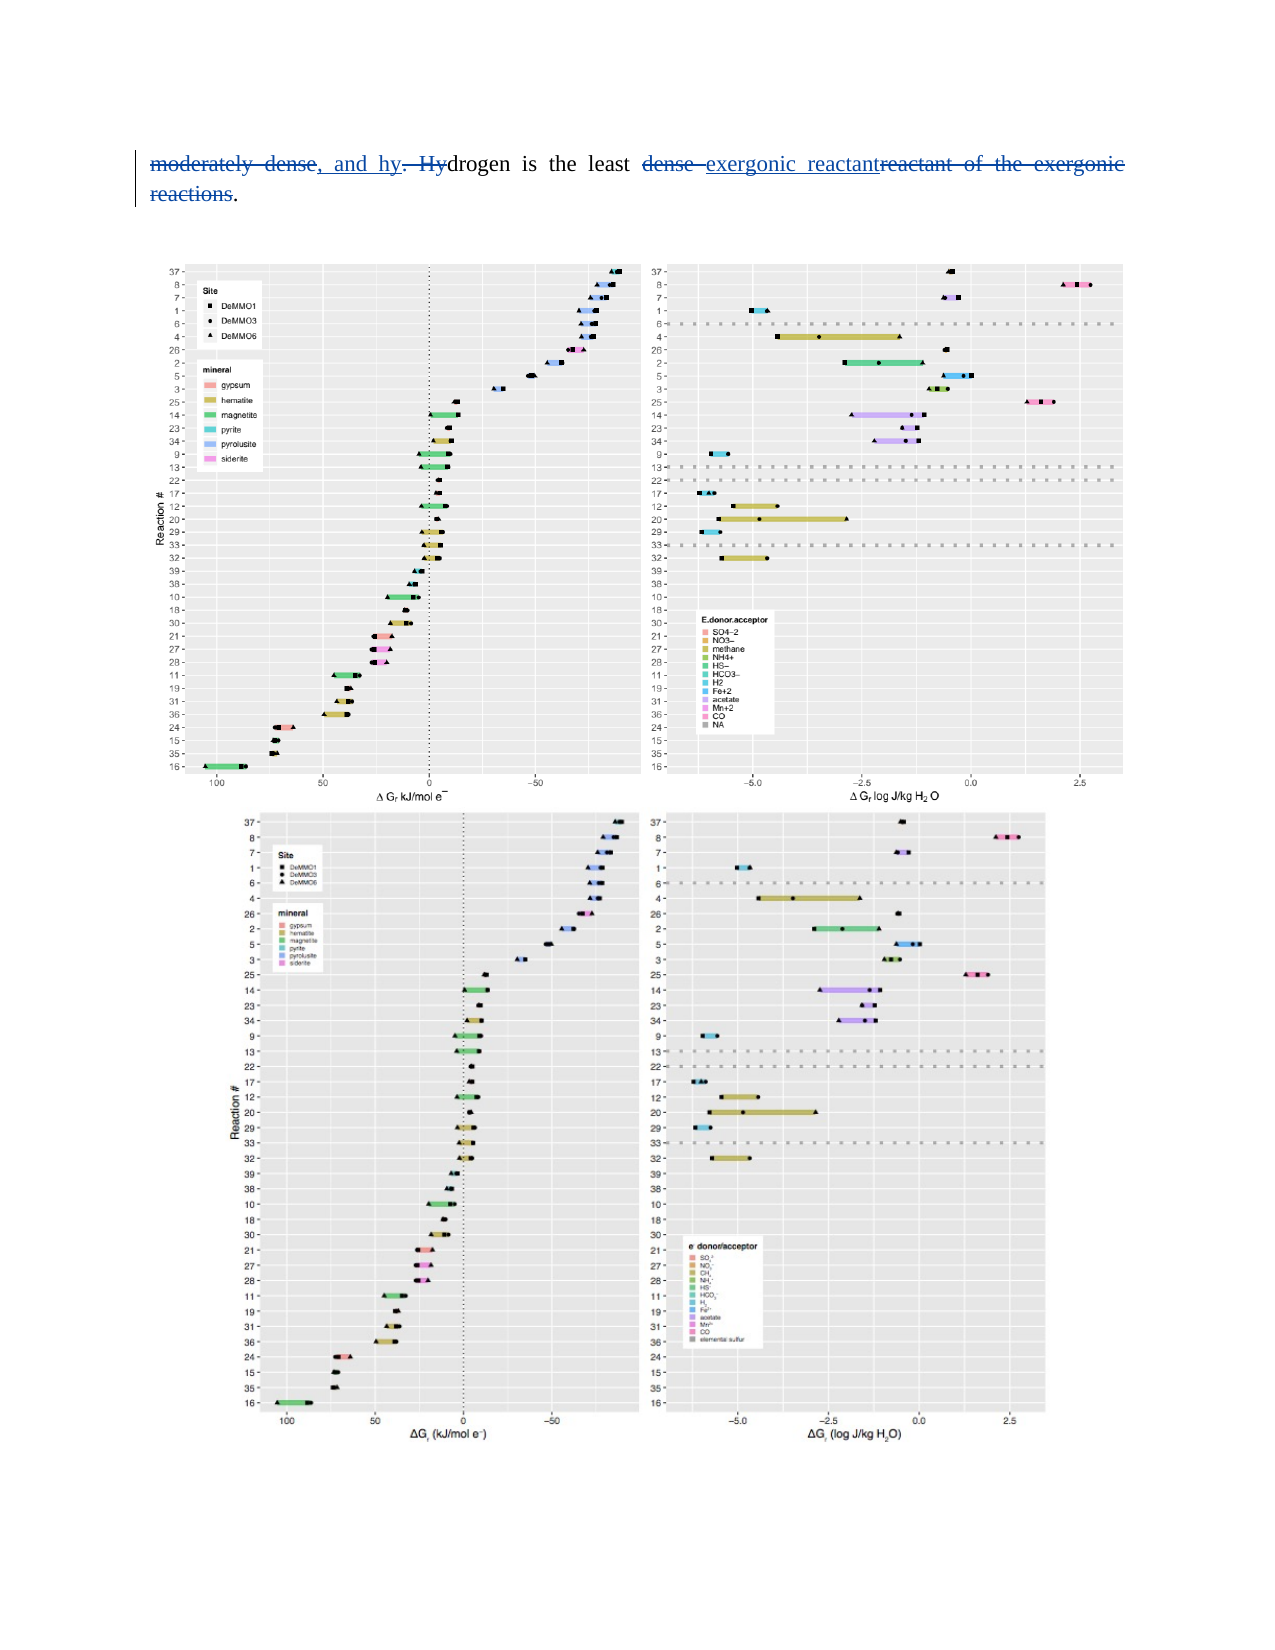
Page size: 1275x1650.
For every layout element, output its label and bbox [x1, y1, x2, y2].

text [150, 150, 1125, 207]
picture [225, 807, 1050, 1446]
